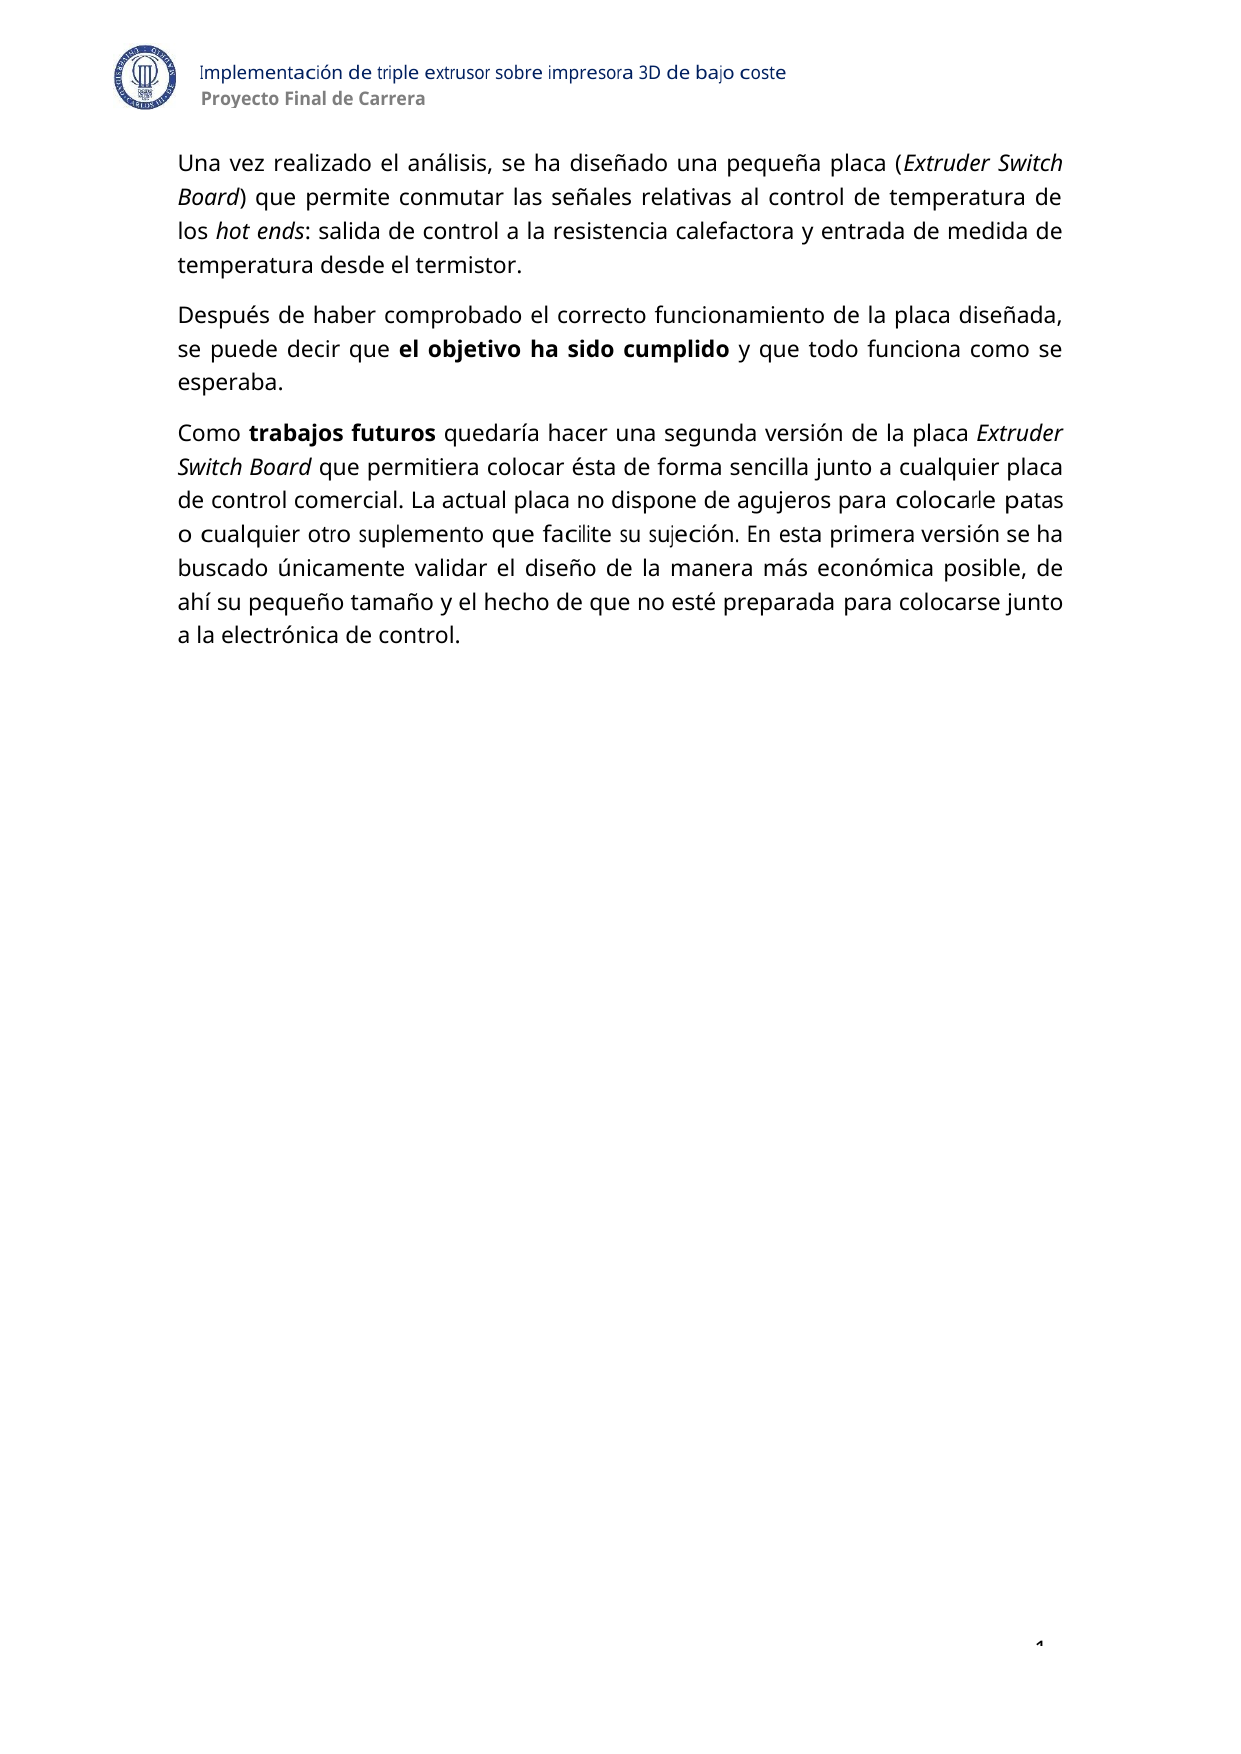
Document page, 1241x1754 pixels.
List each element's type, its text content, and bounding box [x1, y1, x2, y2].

text Después de haber comprobado el correcto funcionamiento de la placa diseñada, se puede decir que el objetivo ha sido cumplido y que todo funciona como se esperaba. [177, 299, 1063, 398]
text Una vez realizado el análisis, se ha diseñado una pequeña placa (Extruder Switch Board) que permite conmutar las señales relativas al control de temperatura de los hot ends: salida de control a la resistencia calefactora y entrada de medida de temperatura desde el termistor. [177, 147, 1063, 280]
text Como trabajos futuros quedaría hacer una segunda versión de la placa Extruder Switch Board que permitiera colocar ésta de forma sencilla junto a cualquier placa de control comercial. La actual placa no dispone de agujeros para colocarle patas o cualquier otro suplemento que facilite su sujeción. En esta primera versión se ha buscado únicamente validar el diseño de la manera más económica posible, de ahí su pequeño tamaño y el hecho de que no esté preparada para colocarse junto a la electrónica de control. [177, 417, 1063, 651]
picture [113, 43, 177, 110]
